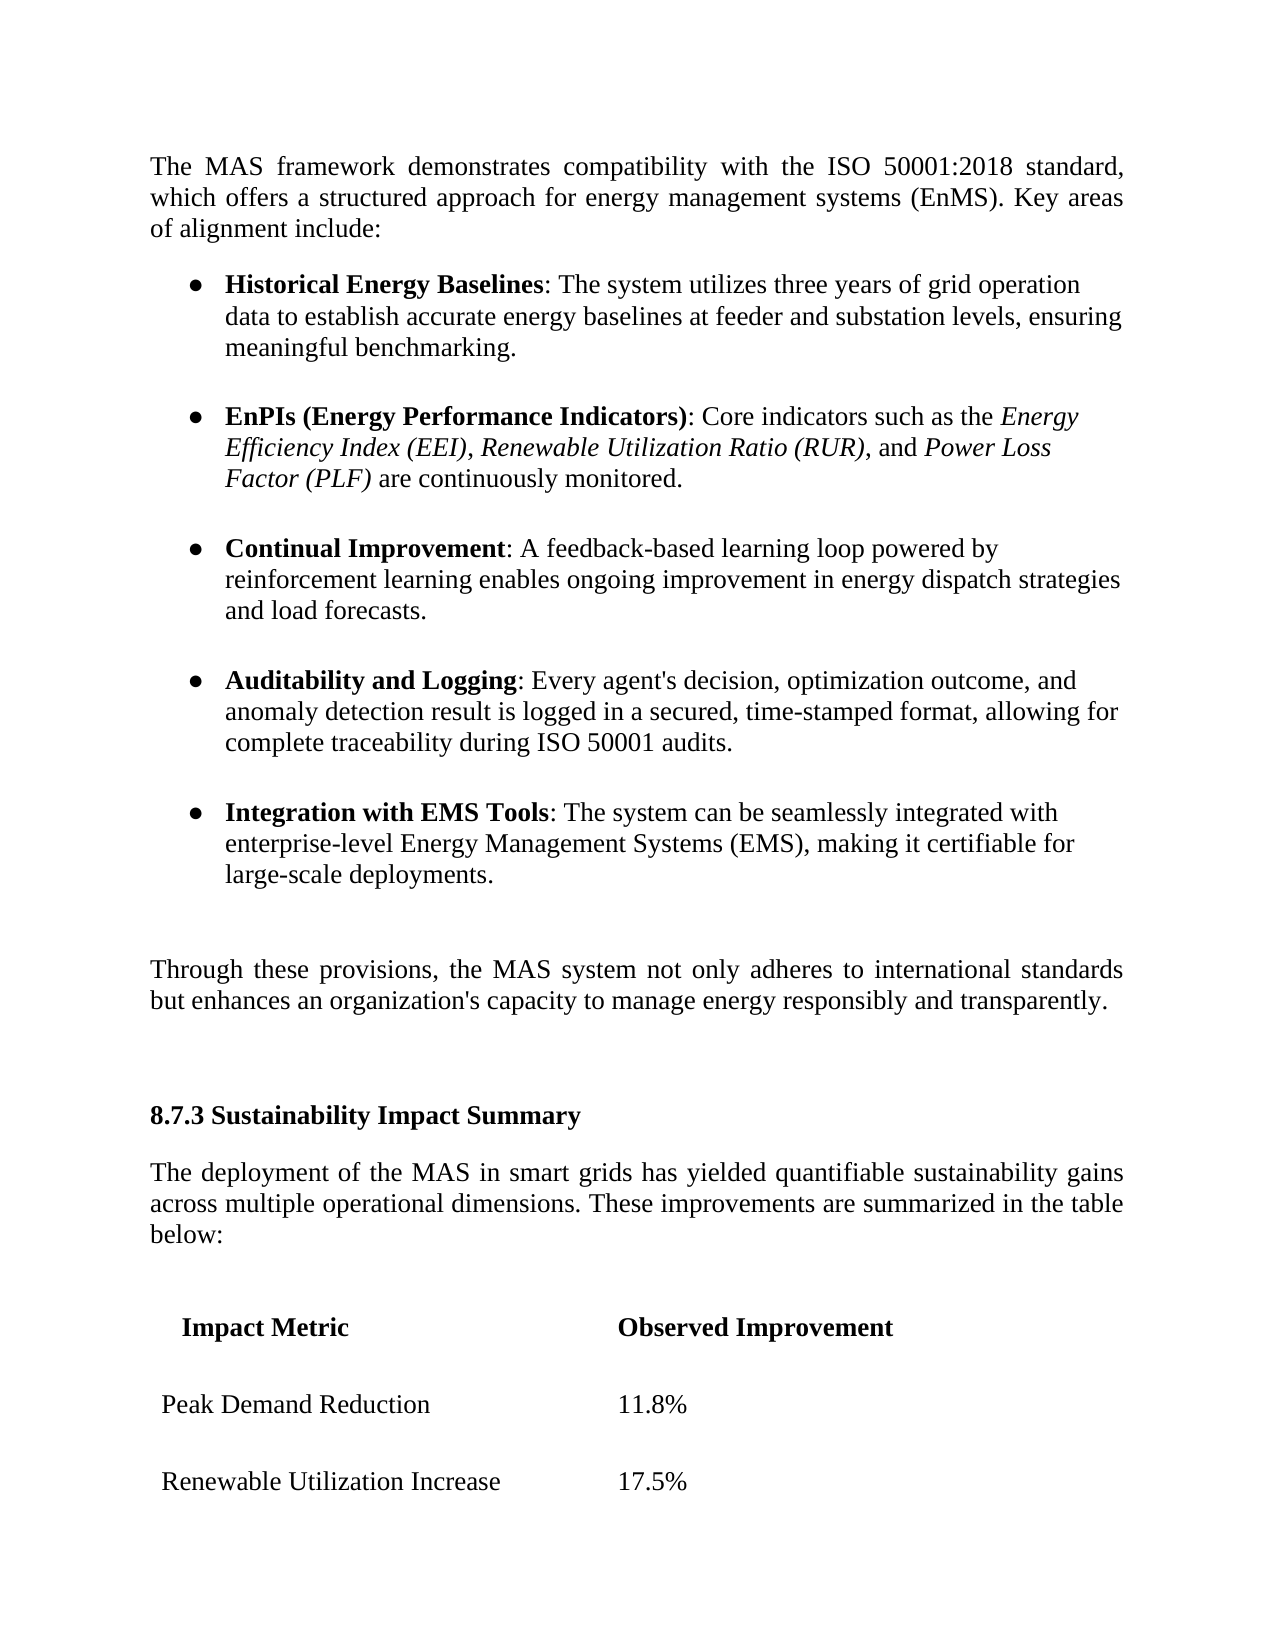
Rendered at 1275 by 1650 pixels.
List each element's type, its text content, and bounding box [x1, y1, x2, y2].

table_header Observed Improvement [606, 1274, 969, 1351]
subtitle Auditability and Logging: Every agent's decision, optimization outcome, and anomaly detection result is logged in a secured, time-stamped format, allowing for complete traceability during ISO 50001 audits. [187, 664, 1125, 796]
subtitle The MAS framework demonstrates compatibility with the ISO 50001:2018 standard, which offers a structured approach for energy management systems (EnMS). Key areas of alignment include: [150, 150, 1125, 243]
table_cell Peak Demand Reduction [150, 1351, 606, 1428]
subtitle 8.7.3 Sustainability Impact Summary [150, 1099, 1125, 1131]
subtitle EnPIs (Energy Performance Indicators): Core indicators such as the Energy Efficiency Index (EEI), Renewable Utilization Ratio (RUR), and Power Loss Factor (PLF) are continuously monitored. [187, 400, 1125, 532]
subtitle The deployment of the MAS in smart grids has yielded quantifiable sustainability gains across multiple operational dimensions. These improvements are summarized in the table below: [150, 1156, 1125, 1249]
table_header Impact Metric [150, 1274, 606, 1351]
subtitle Through these provisions, the MAS system not only adheres to international standards but enhances an organization's capacity to manage energy responsibly and transparently. [150, 953, 1125, 1015]
table_cell 11.8% [606, 1351, 969, 1428]
subtitle Continual Improvement: A feedback-based learning loop powered by reinforcement learning enables ongoing improvement in energy dispatch strategies and load forecasts. [187, 532, 1125, 664]
table_cell 17.5% [606, 1428, 969, 1497]
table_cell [150, 1428, 606, 1497]
subtitle Historical Energy Baselines: The system utilizes three years of grid operation data to establish accurate energy baselines at feeder and substation levels, ensuring meaningful benchmarking. [187, 268, 1125, 400]
subtitle Integration with EMS Tools: The system can be seamlessly integrated with enterprise-level Energy Management Systems (EMS), making it certifiable for large-scale deployments. [187, 796, 1125, 928]
